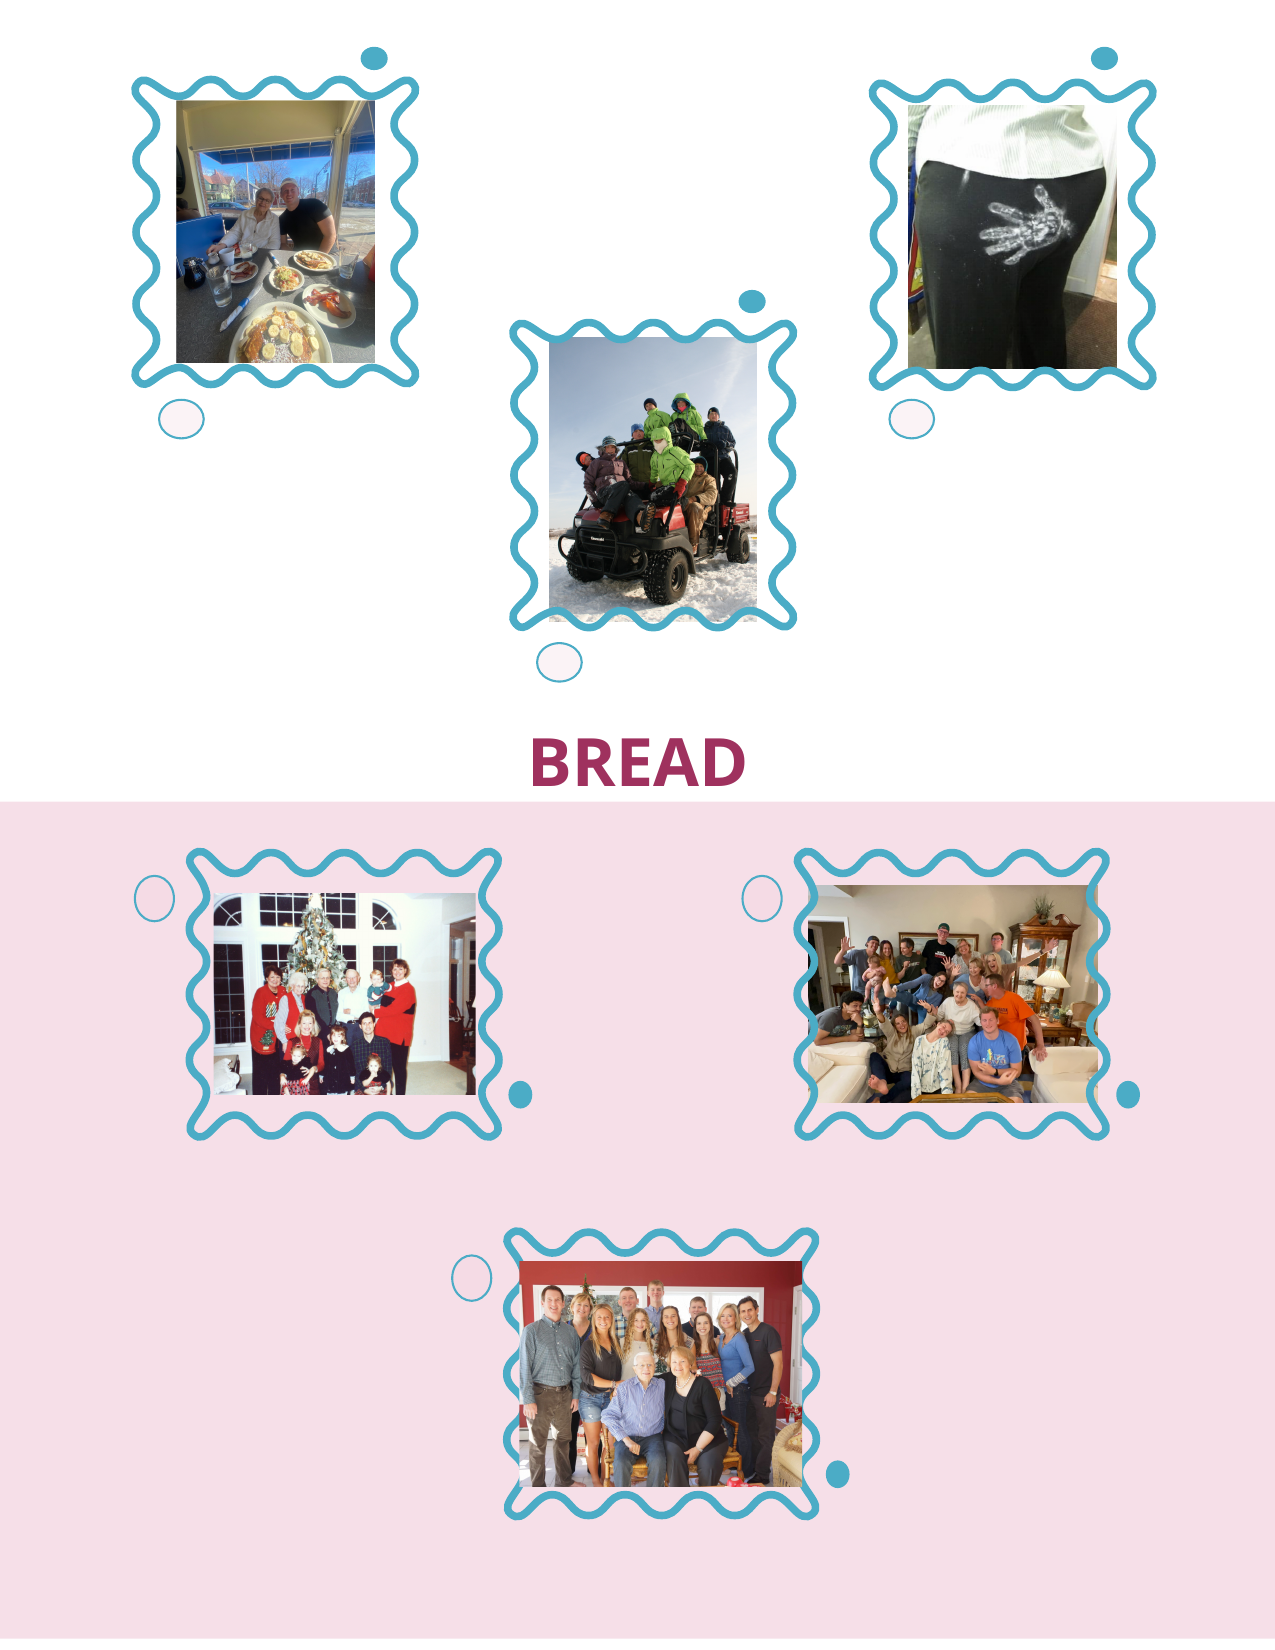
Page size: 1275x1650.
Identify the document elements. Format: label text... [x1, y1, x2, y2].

picture [519, 1261, 803, 1487]
picture [549, 615, 568, 622]
picture [609, 615, 633, 622]
picture [1094, 886, 1098, 905]
picture [808, 885, 1098, 1103]
picture [673, 615, 698, 622]
picture [1094, 1018, 1098, 1036]
picture [549, 337, 757, 622]
picture [177, 101, 375, 363]
text BREAD [135, 715, 1140, 1517]
picture [738, 615, 757, 622]
picture [213, 893, 476, 1095]
picture [1094, 1084, 1098, 1103]
picture [1094, 952, 1098, 970]
picture [908, 105, 1117, 369]
